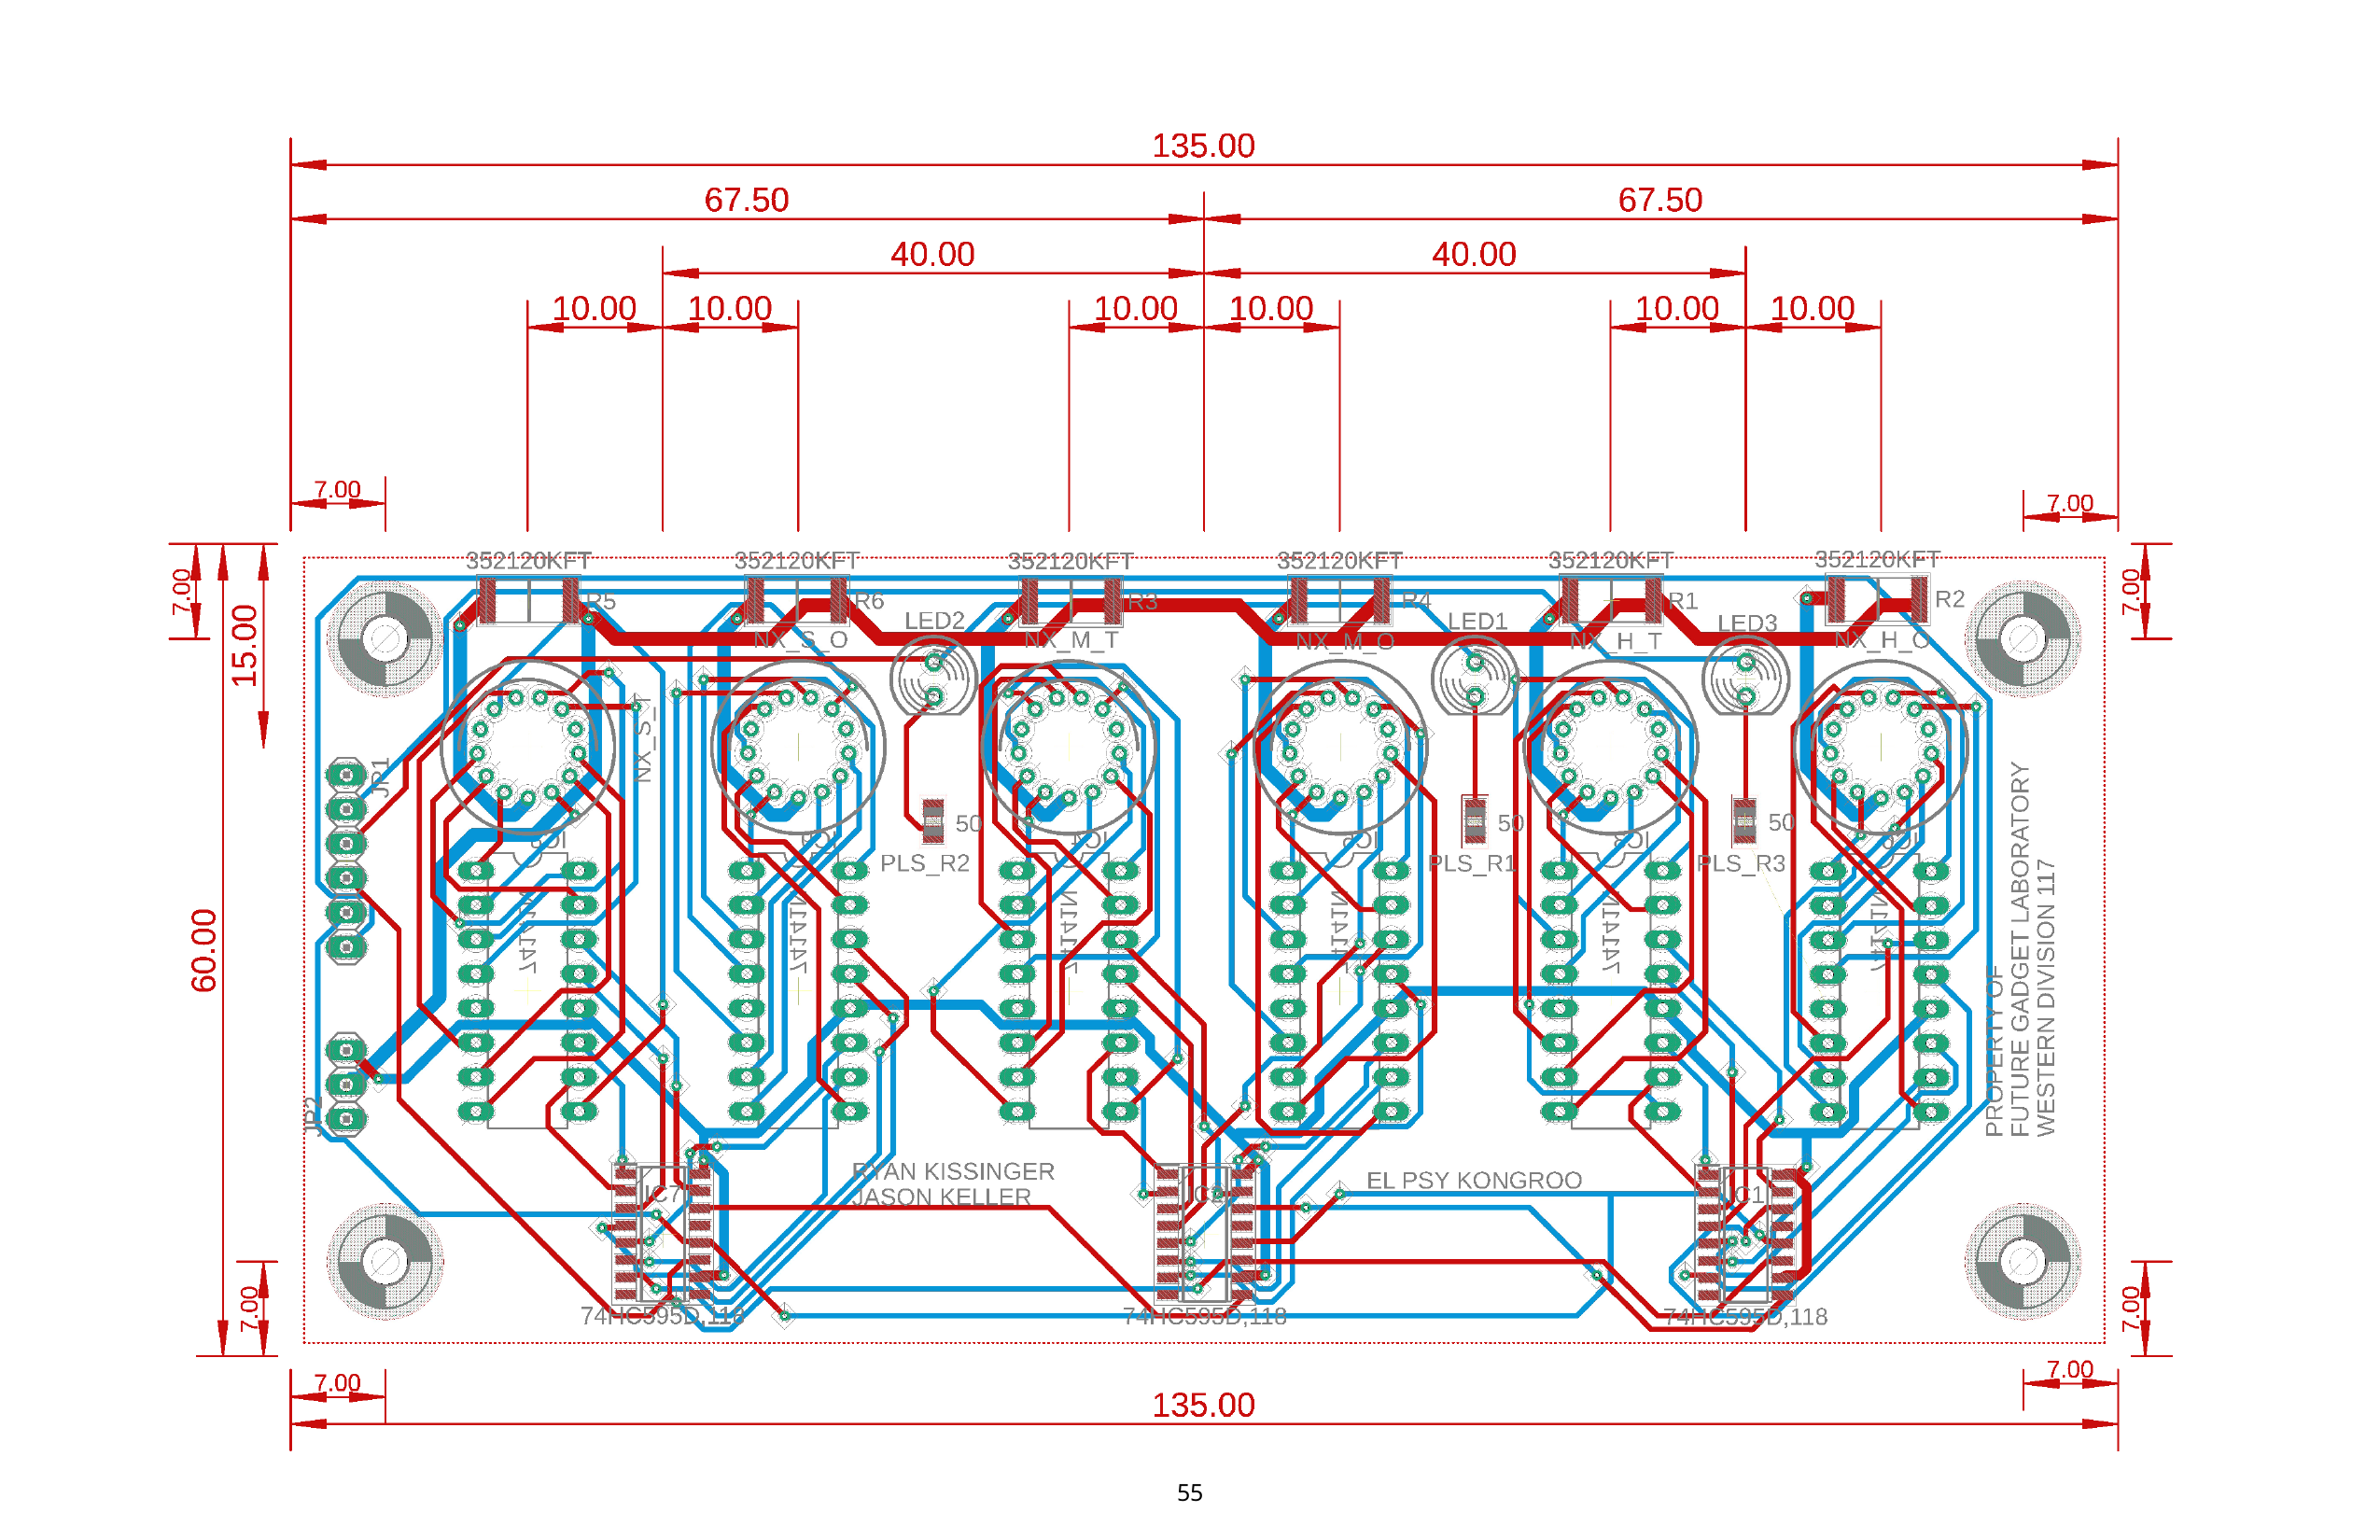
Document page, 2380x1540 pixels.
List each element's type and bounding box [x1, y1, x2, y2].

picture [71, 71, 2235, 1471]
